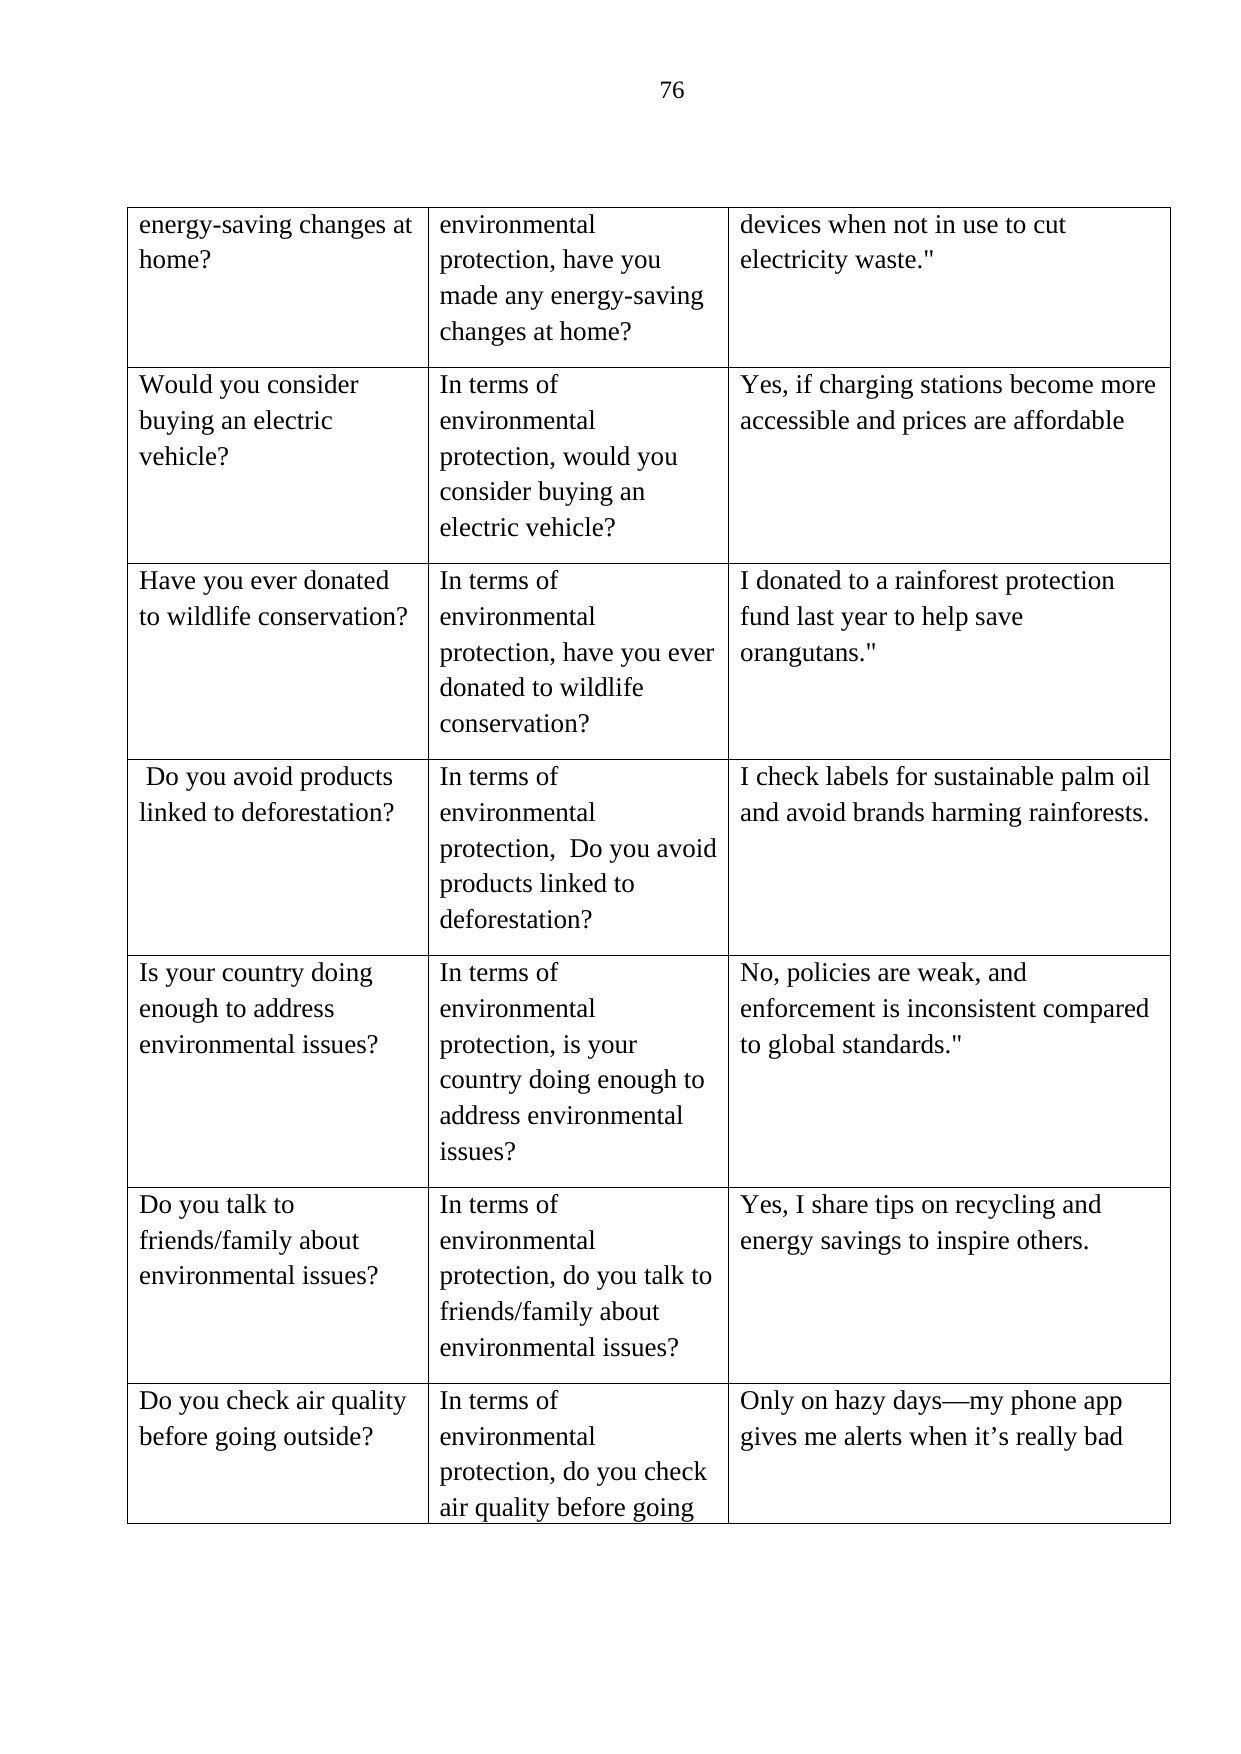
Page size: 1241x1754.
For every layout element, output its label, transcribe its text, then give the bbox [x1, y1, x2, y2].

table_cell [128, 1384, 428, 1522]
table_cell Yes, if charging stations become more accessible and prices are affordable [729, 368, 1170, 563]
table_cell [128, 208, 428, 367]
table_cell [729, 208, 1170, 367]
table_cell In terms of environmental protection, do you talk to friends/family about environmental issues? [429, 1188, 728, 1383]
table_cell Do you avoid products linked to deforestation? [128, 760, 428, 955]
table_cell Do you talk to friends/family about environmental issues? [128, 1188, 428, 1383]
table_cell In terms of environmental protection, Do you avoid products linked to deforestation? [429, 760, 728, 955]
table_cell I check labels for sustainable palm oil and avoid brands harming rainforests. [729, 760, 1170, 955]
table_cell Yes, I share tips on recycling and energy savings to inspire others. [729, 1188, 1170, 1383]
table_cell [729, 1384, 1170, 1522]
table_cell No, policies are weak, and enforcement is inconsistent compared to global standards." [729, 956, 1170, 1187]
table_cell Would you consider buying an electric vehicle? [128, 368, 428, 563]
table_cell In terms of environmental protection, is your country doing enough to address environmental issues? [429, 956, 728, 1187]
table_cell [429, 1384, 728, 1522]
table_cell In terms of environmental protection, have you ever donated to wildlife conservation? [429, 564, 728, 759]
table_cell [429, 208, 728, 367]
table_cell I donated to a rainforest protection fund last year to help save orangutans." [729, 564, 1170, 759]
table_cell Have you ever donated to wildlife conservation? [128, 564, 428, 759]
table_cell Is your country doing enough to address environmental issues? [128, 956, 428, 1187]
table_cell In terms of environmental protection, would you consider buying an electric vehicle? [429, 368, 728, 563]
